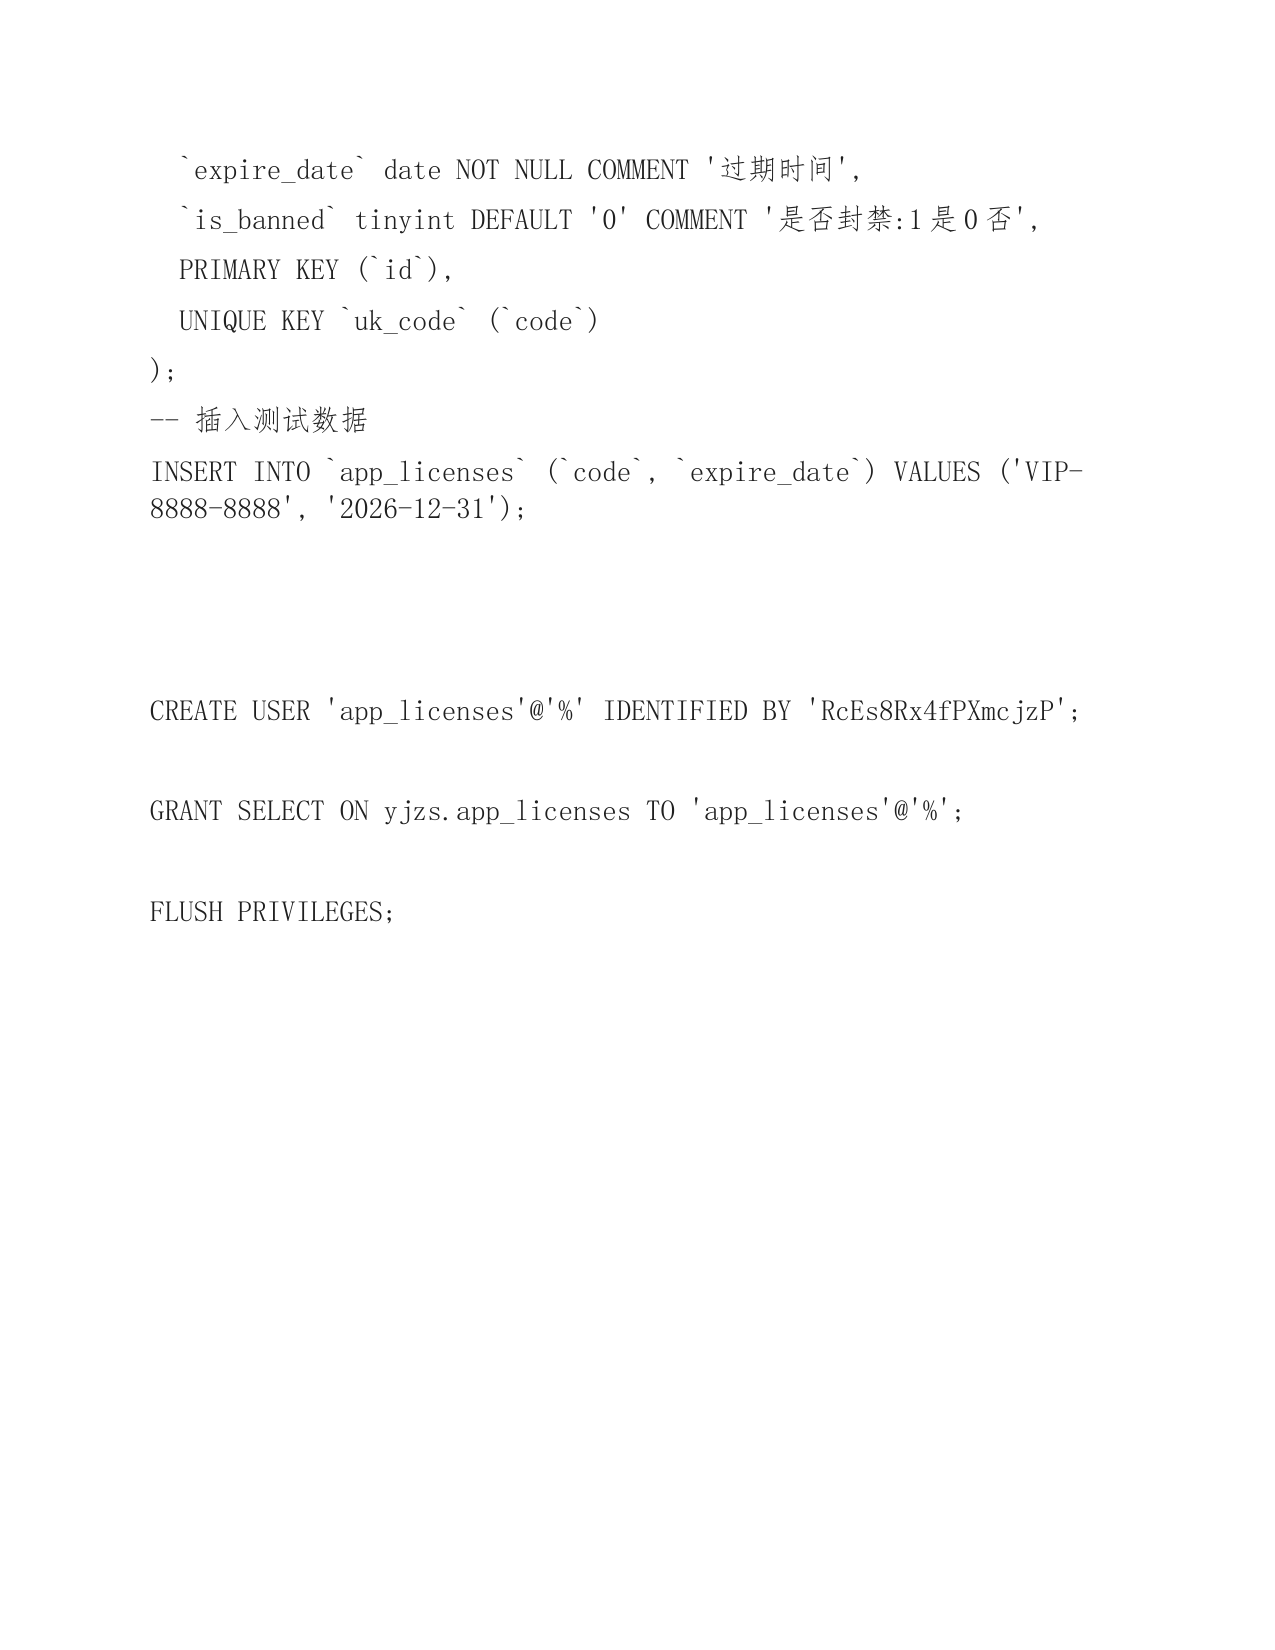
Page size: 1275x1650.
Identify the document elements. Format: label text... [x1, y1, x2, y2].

list `expire_date` date NOT NULL COMMENT '过期时间', [150, 150, 1125, 183]
list INSERT INTO `app_licenses` (`code`, `expire_date`) VALUES ('VIP-8888-8888', '2026-12-31'); [150, 452, 1125, 523]
list UNIQUE KEY `uk_code` (`code`) [150, 301, 1125, 334]
list CREATE USER 'app_licenses'@'%' IDENTIFIED BY 'RcEs8Rx4fPXmcjzP'; [150, 691, 1125, 724]
list -- 插入测试数据 [150, 402, 1125, 435]
list FLUSH PRIVILEGES; [150, 892, 1125, 925]
list GRANT SELECT ON yjzs.app_licenses TO 'app_licenses'@'%'; [150, 792, 1125, 825]
list PRIMARY KEY (`id`), [150, 251, 1125, 284]
list ); [150, 351, 1125, 384]
list `is_banned` tinyint DEFAULT '0' COMMENT '是否封禁:1是0否', [150, 200, 1125, 233]
